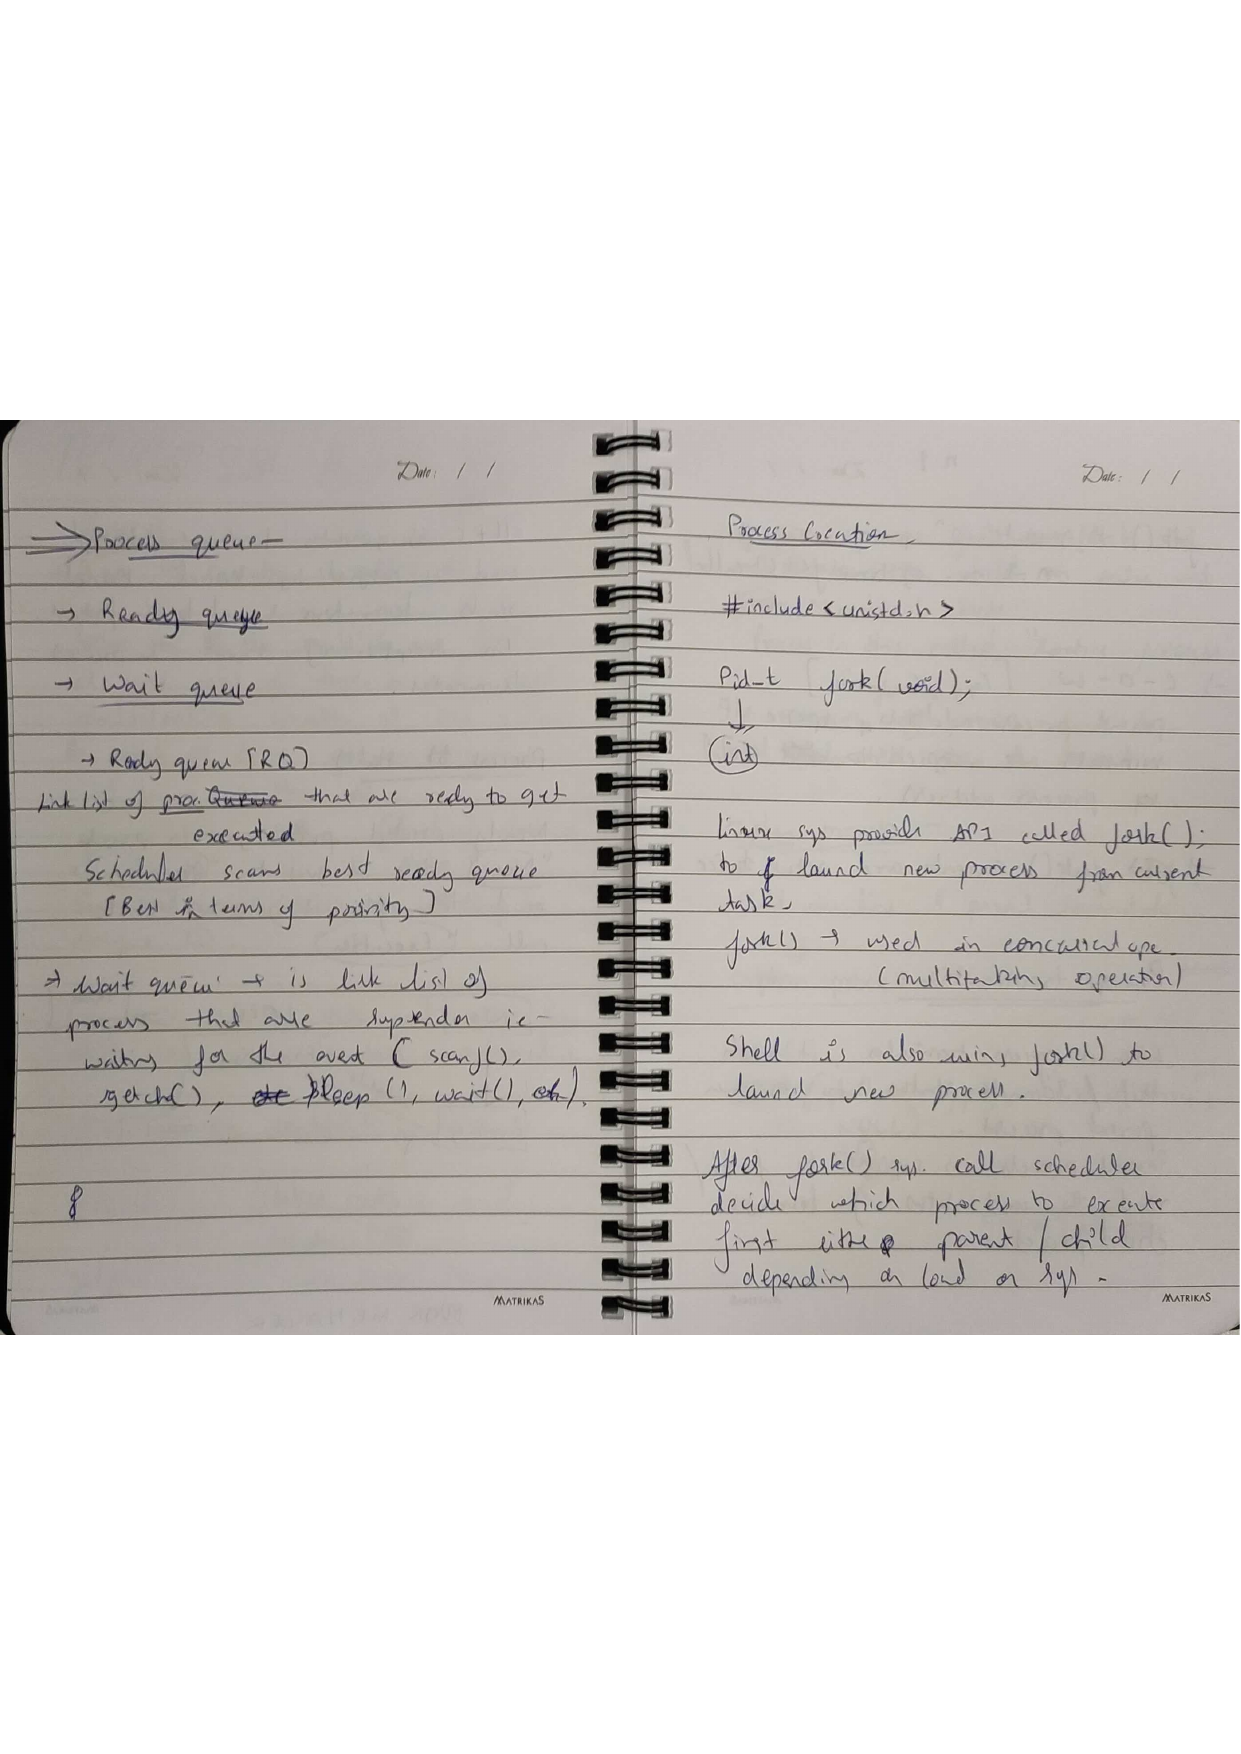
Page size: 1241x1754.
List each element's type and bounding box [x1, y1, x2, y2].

picture [0, 420, 1240, 1335]
